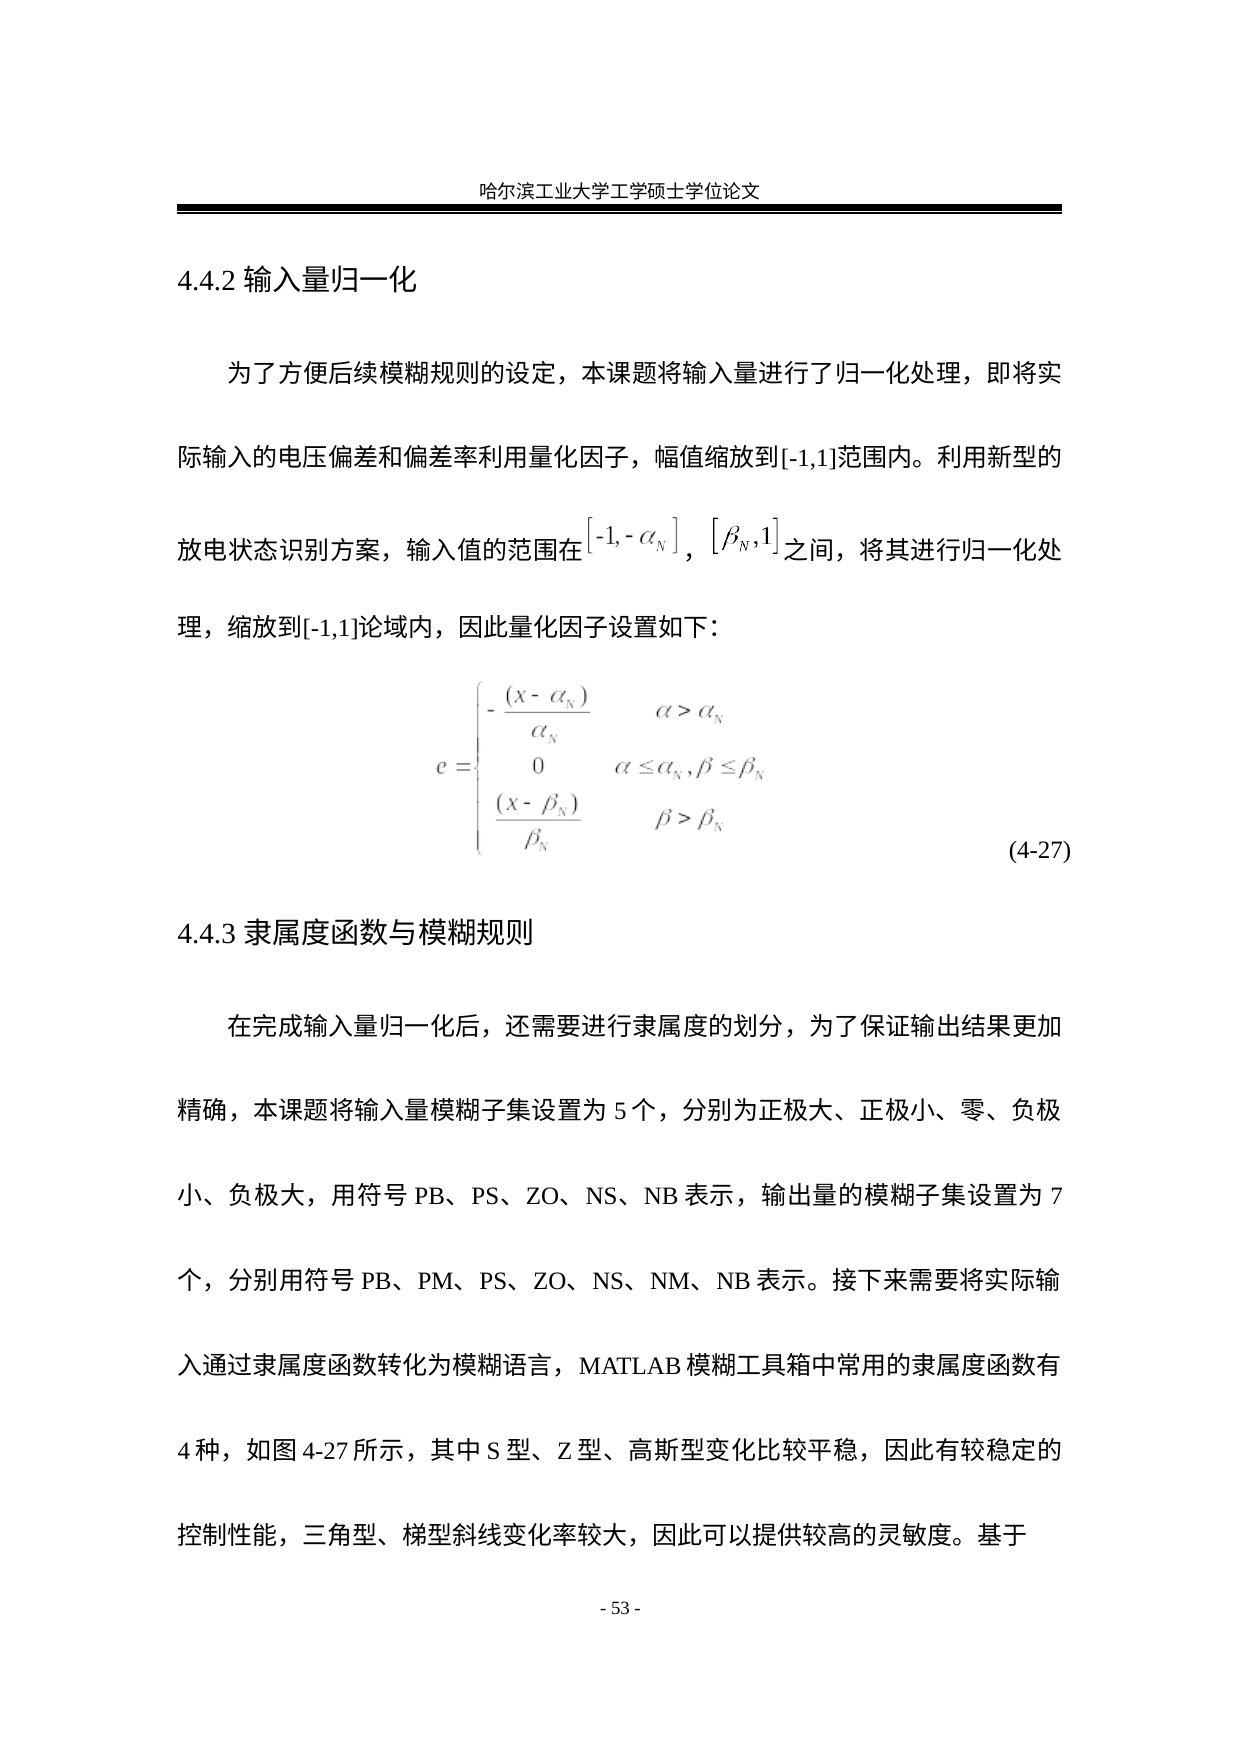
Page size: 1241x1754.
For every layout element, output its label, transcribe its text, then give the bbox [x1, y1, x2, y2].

subtitle 输入量归一化 [177, 244, 1063, 312]
text 为了方便后续模糊规则的设定，本课题将输入量进行了归一化处理，即将实际输入的电压偏差和偏差率利用量化因子，幅值缩放到[-1,1]范围内。利用新型的放电状态识别方案，输入值的范围在，之间，将其进行归一化处理，缩放到[-1,1]论域内，因此量化因子设置如下： [177, 337, 1063, 660]
subtitle 隶属度函数与模糊规则 [177, 897, 1063, 965]
